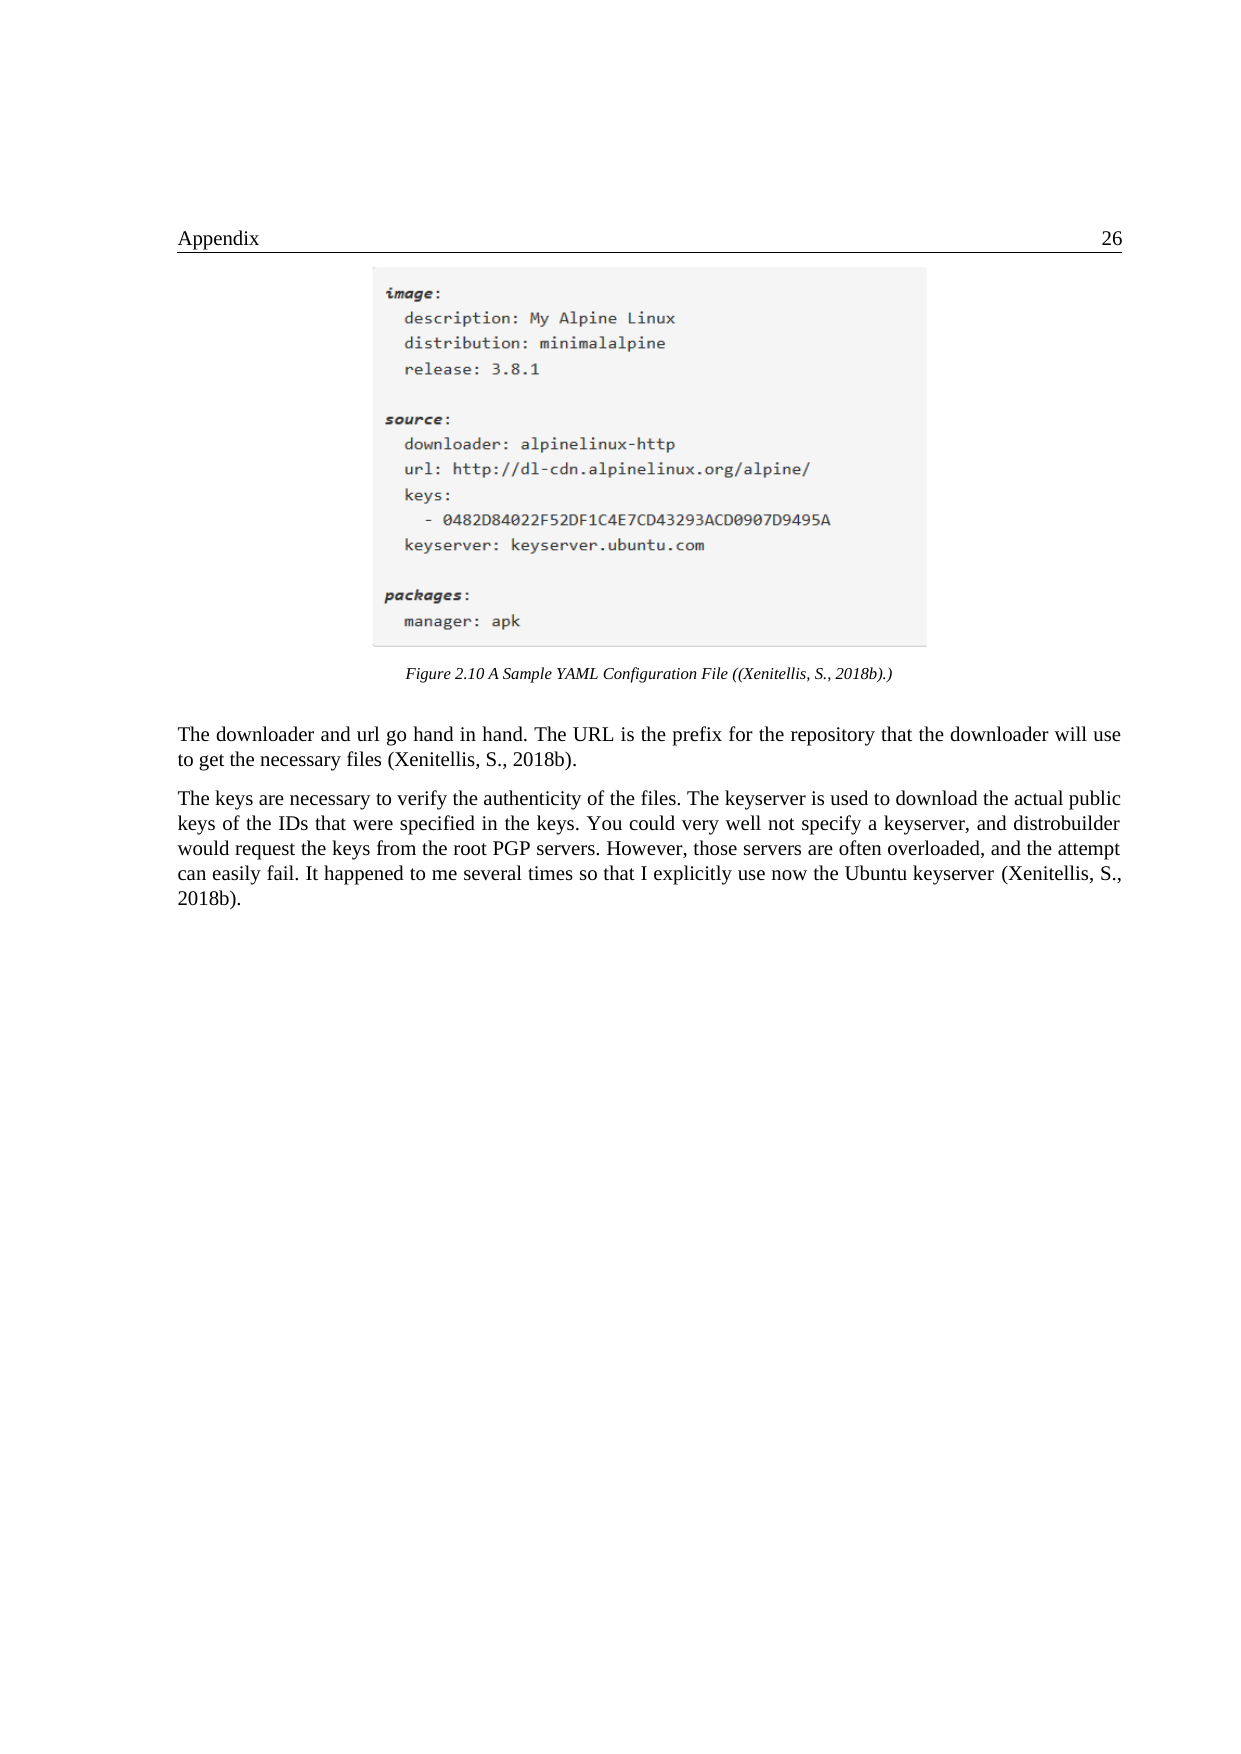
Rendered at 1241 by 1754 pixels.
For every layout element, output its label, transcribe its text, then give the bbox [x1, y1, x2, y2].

text The keys are necessary to verify the authenticity of the files. The keyserver is used to download the actual public keys of the IDs that were specified in the keys. You could very well not specify a keyserver, and distrobuilder would request the keys from the root PGP servers. However, those servers are often overloaded, and the attempt can easily fail. It happened to me several times so that I explicitly use now the Ubuntu keyserver (Xenitellis, S., 2018b). [177, 785, 1122, 910]
text The downloader and url go hand in hand. The URL is the prefix for the repository that the downloader will use to get the necessary files (Xenitellis, S., 2018b). [177, 721, 1122, 771]
text Figure 2.10 A Sample YAML Configuration File ((Xenitellis, S., 2018b).) [177, 664, 1122, 683]
picture [372, 267, 927, 648]
